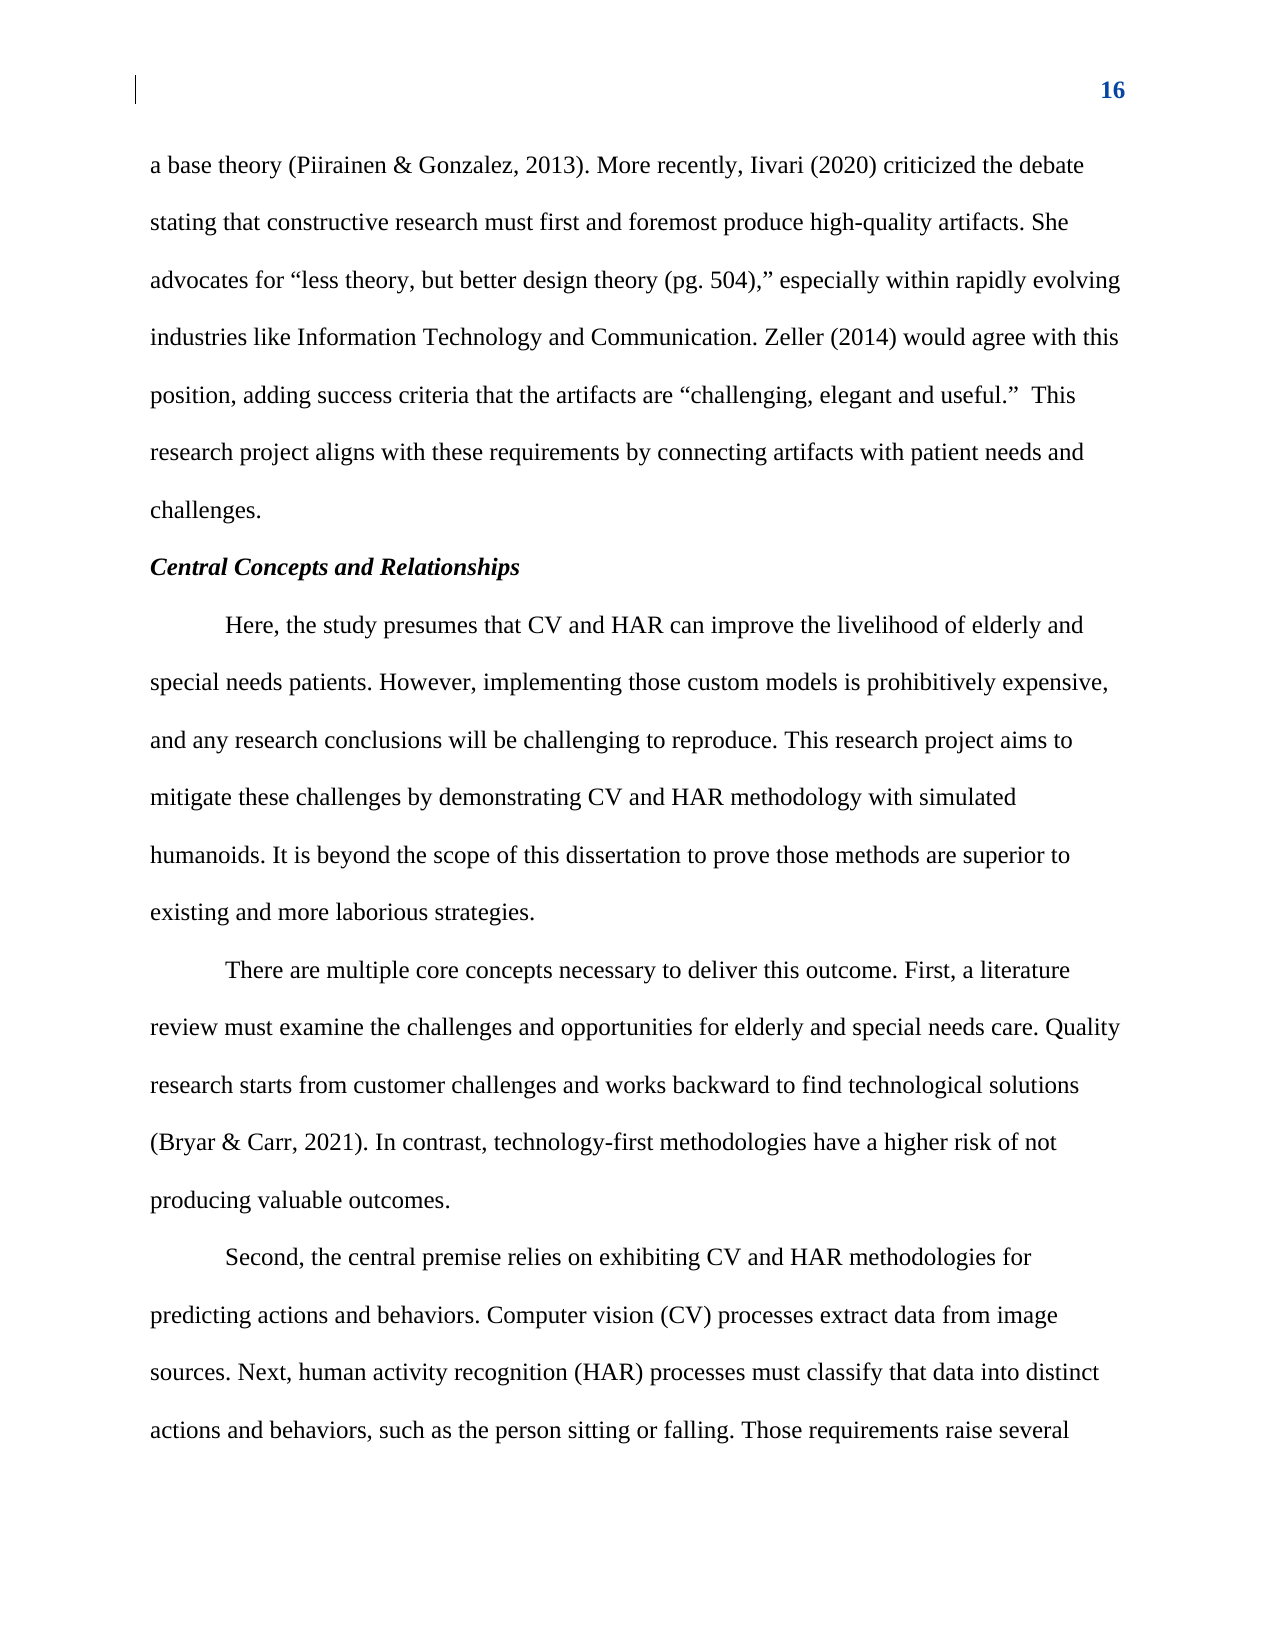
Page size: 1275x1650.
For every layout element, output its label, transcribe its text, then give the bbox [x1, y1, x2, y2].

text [150, 1242, 1125, 1444]
subtitle Central Concepts and Relationships [150, 552, 1125, 581]
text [150, 150, 1125, 524]
text There are multiple core concepts necessary to deliver this outcome. First, a literature review must examine the challenges and opportunities for elderly and special needs care. Quality research starts from customer challenges and works backward to find technological solutions. In contrast, technology-first methodologies have a higher risk of not producing valuable outcomes. [150, 955, 1125, 1214]
text Here, the study presumes that CV and HAR can improve the livelihood of elderly and special needs patients. However, implementing those custom models is prohibitively expensive, and any research conclusions will be challenging to reproduce. This research project aims to mitigate these challenges by demonstrating CV and HAR methodology with simulated humanoids. It is beyond the scope of this dissertation to prove those methods are superior to existing and more laborious strategies. [150, 610, 1125, 926]
